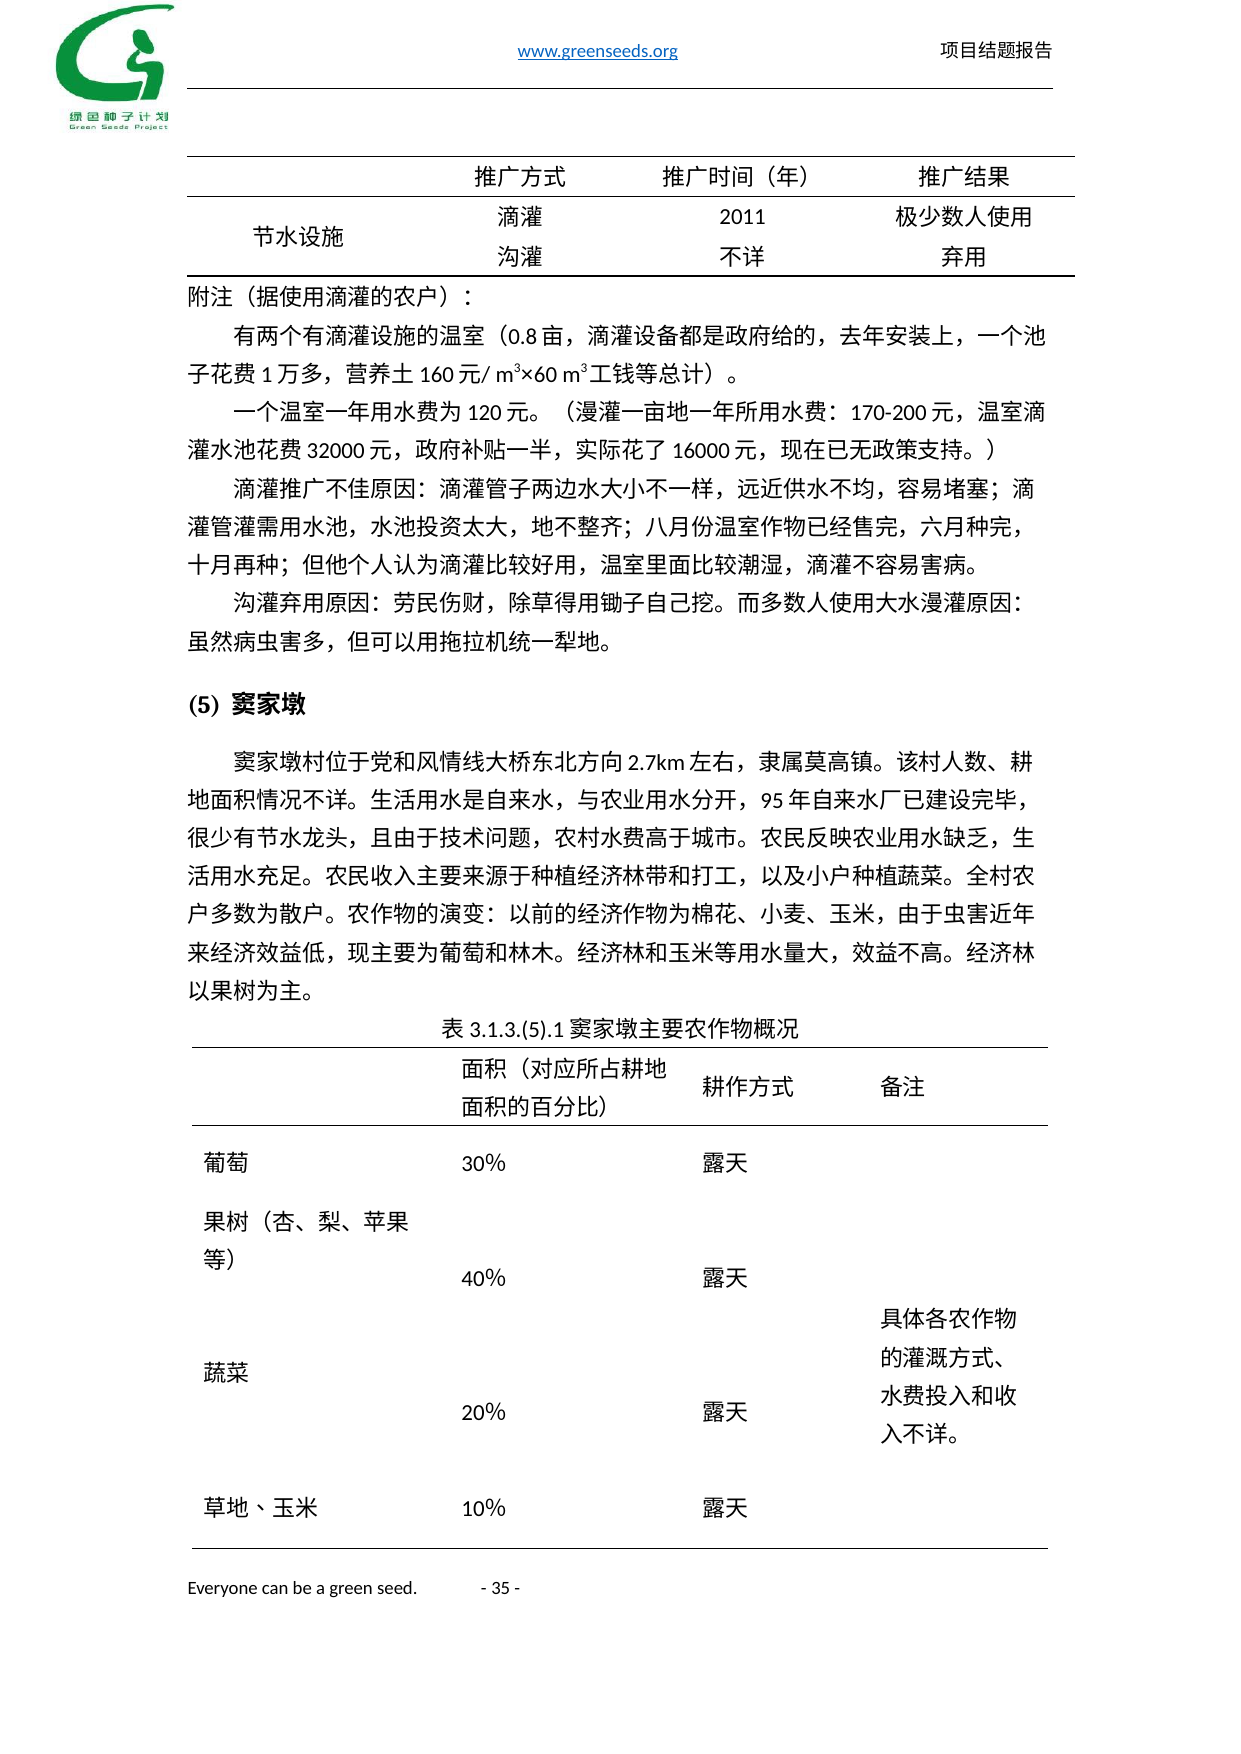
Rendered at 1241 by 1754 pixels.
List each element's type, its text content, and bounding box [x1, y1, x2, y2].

table_header 推广结果 [853, 157, 1075, 196]
table_header 推广时间（年） [631, 157, 853, 196]
table_header [192, 1048, 450, 1125]
text 一个温室一年用水费为120元。（漫灌一亩地一年所用水费：170-200元，温室滴灌水池花费32000元，政府补贴一半，实际花了16000元，现在已无政策支持。） [187, 391, 1053, 468]
table_cell 不详 [631, 235, 853, 275]
table_cell 30％ [450, 1126, 691, 1199]
table_cell 露天 [691, 1354, 868, 1468]
table_cell 露天 [691, 1126, 868, 1199]
text 窦家墩村位于党和风情线大桥东北方向2.7km左右，隶属莫高镇。该村人数、耕地面积情况不详。生活用水是自来水，与农业用水分开，95年自来水厂已建设完毕，很少有节水龙头，且由于技术问题，农村水费高于城市。农民反映农业用水缺乏，生活用水充足。农民收入主要来源于种植经济林带和打工，以及小户种植蔬菜。全村农户多数为散户。农作物的演变：以前的经济作物为棉花、小麦、玉米，由于虫害近年来经济效益低，现主要为葡萄和林木。经济林和玉米等用水量大，效益不高。经济林以果树为主。 [187, 741, 1053, 1008]
table_cell 滴灌 [409, 197, 631, 235]
table_cell 10％ [450, 1469, 691, 1548]
table_cell 露天 [691, 1469, 868, 1548]
table_cell 露天 [691, 1199, 868, 1354]
table_cell 葡萄 [192, 1126, 450, 1199]
table_cell 节水设施 [187, 197, 409, 275]
table_header 面积（对应所占耕地面积的百分比） [450, 1048, 691, 1125]
table_cell 沟灌 [409, 235, 631, 275]
subtitle 窦家墩 [187, 684, 1053, 722]
table_header [187, 157, 409, 196]
text 沟灌弃用原因：劳民伤财，除草得用锄子自己挖。而多数人使用大水漫灌原因：虽然病虫害多，但可以用拖拉机统一犁地。 [187, 583, 1053, 659]
table_cell 弃用 [853, 235, 1075, 275]
table_cell 具体各农作物的灌溉方式、水费投入和收入不详。 [869, 1126, 1048, 1548]
table_cell 草地、玉米 [192, 1469, 450, 1548]
table_header 耕作方式 [691, 1048, 868, 1125]
text 滴灌推广不佳原因：滴灌管子两边水大小不一样，远近供水不均，容易堵塞；滴灌管灌需用水池，水池投资太大，地不整齐；八月份温室作物已经售完，六月种完，十月再种；但他个人认为滴灌比较好用，温室里面比较潮湿，滴灌不容易害病。 [187, 468, 1053, 583]
table_cell 果树（杏、梨、苹果等） [192, 1199, 450, 1354]
table_cell 极少数人使用 [853, 197, 1075, 235]
table_cell 蔬菜 [192, 1354, 450, 1468]
text 附注（据使用滴灌的农户）： [187, 277, 1053, 315]
table_cell 40％ [450, 1199, 691, 1354]
table_header 备注 [869, 1048, 1048, 1125]
table_header 推广方式 [409, 157, 631, 196]
text 有两个有滴灌设施的温室（0.8亩，滴灌设备都是政府给的，去年安装上，一个池子花费1万多，营养土160元/ m3×60 m3工钱等总计）。 [187, 315, 1053, 391]
table_cell 20％ [450, 1354, 691, 1468]
table_cell 2011 [631, 197, 853, 235]
text 表3.1.3.(5).1 窦家墩主要农作物概况 [187, 1008, 1053, 1047]
picture [47, 0, 188, 134]
